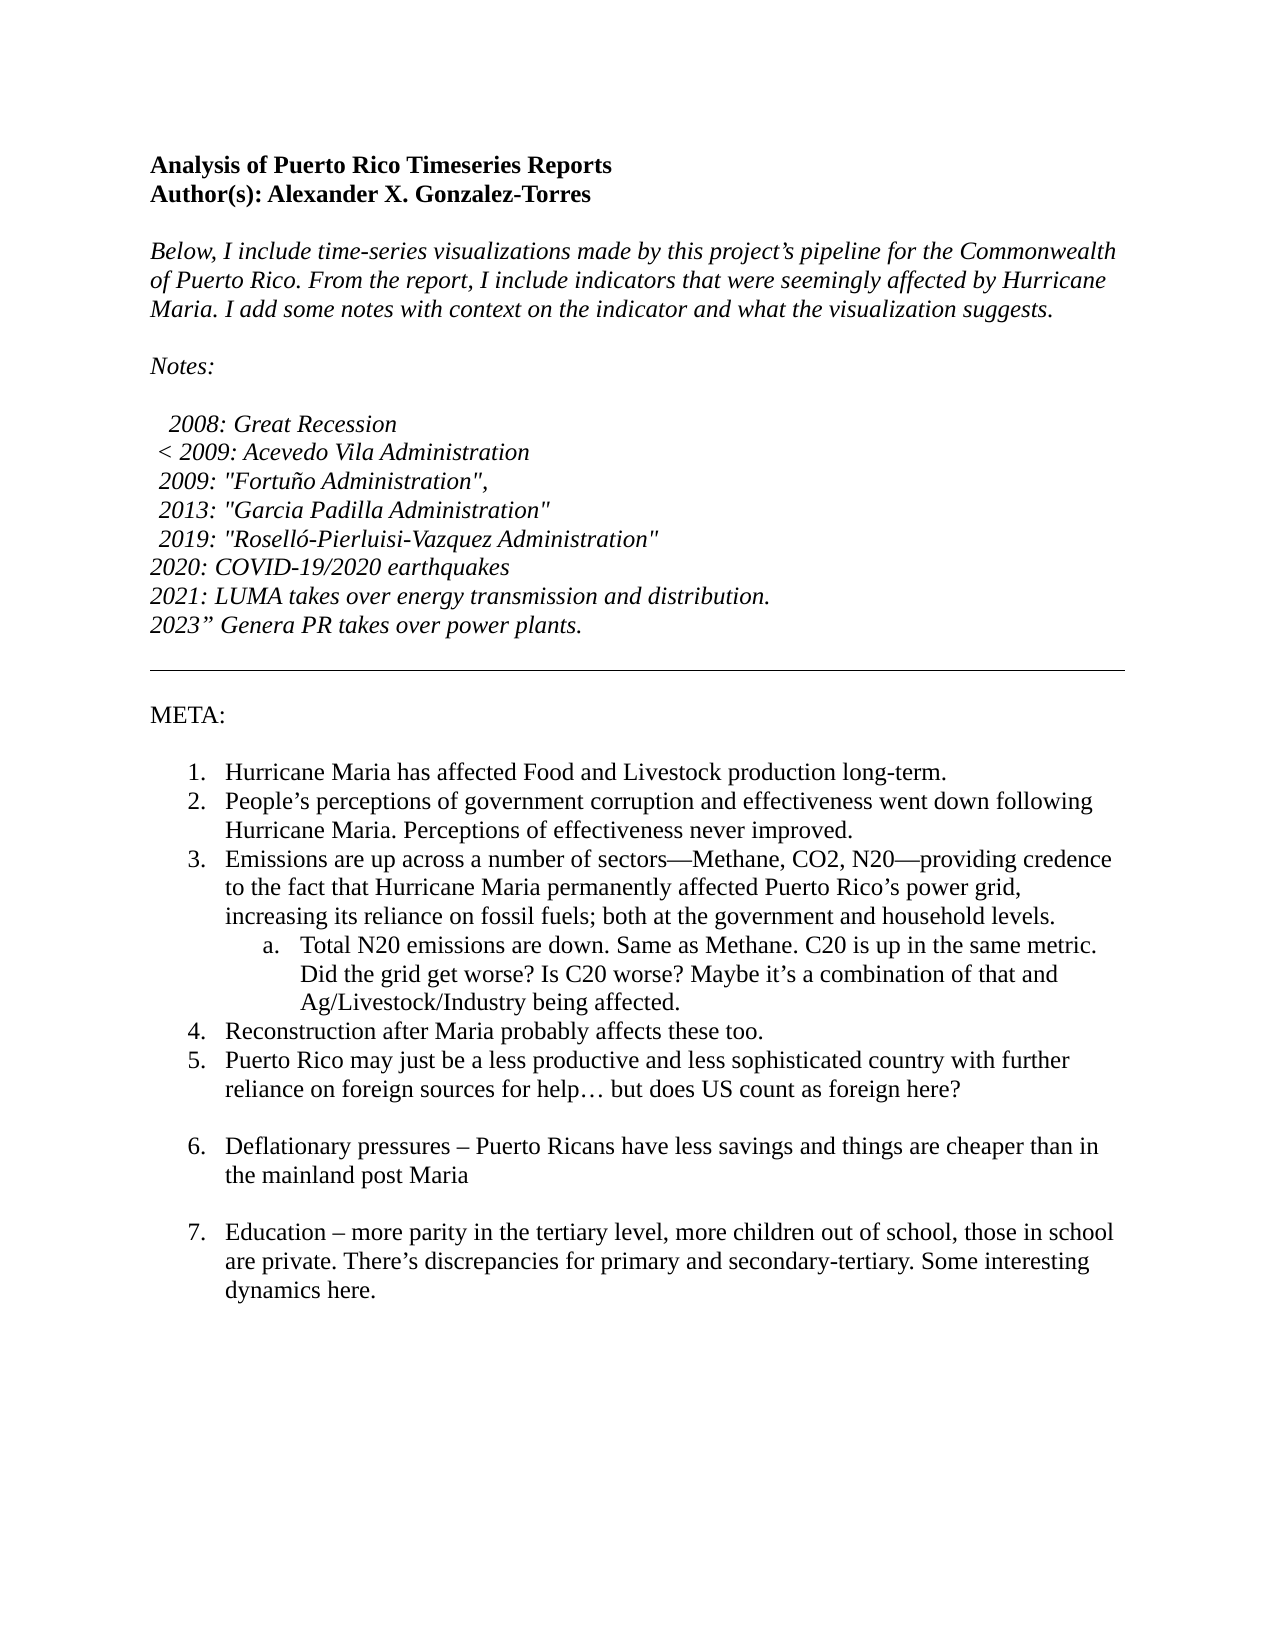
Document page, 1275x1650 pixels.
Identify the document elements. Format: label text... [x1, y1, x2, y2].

text 2013: "Garcia Padilla Administration" [150, 495, 1125, 524]
list Education – more parity in the tertiary level, more children out of school, those in school are private. There’s discrepancies for primary and secondary-tertiary. Some interesting dynamics here. [187, 1217, 1125, 1304]
text 2021: LUMA takes over energy transmission and distribution. [150, 581, 1125, 610]
text 2009: "Fortuño Administration", [150, 466, 1125, 495]
text 2019: "Roselló-Pierluisi-Vazquez Administration" [150, 524, 1125, 552]
text < 2009: Acevedo Vila Administration [150, 437, 1125, 466]
text Below, I include time-series visualizations made by this project’s pipeline for the Commonwealth of Puerto Rico. From the report, I include indicators that were seemingly affected by Hurricane Maria. I add some notes with context on the indicator and what the visualization suggests. [150, 236, 1125, 322]
list Deflationary pressures – Puerto Ricans have less savings and things are cheaper than in the mainland post Maria [187, 1131, 1125, 1189]
text Author(s): Alexander X. Gonzalez-Torres [150, 179, 1125, 207]
list Hurricane Maria has affected Food and Livestock production long-term. [187, 757, 1125, 786]
list Reconstruction after Maria probably affects these too. [187, 1016, 1125, 1045]
text 2008: Great Recession [150, 409, 1125, 437]
text Notes: [150, 351, 1125, 380]
text Analysis of Puerto Rico Timeseries Reports [150, 150, 1125, 179]
text 2023” Genera PR takes over power plants. [150, 610, 1125, 639]
text 2020: COVID-19/2020 earthquakes [150, 552, 1125, 581]
text META: [150, 700, 1125, 729]
list Total N20 emissions are down. Same as Methane. C20 is up in the same metric. Did the grid get worse? Is C20 worse? Maybe it’s a combination of that and Ag/Livestock/Industry being affected. [262, 930, 1125, 1016]
list People’s perceptions of government corruption and effectiveness went down following Hurricane Maria. Perceptions of effectiveness never improved. [187, 786, 1125, 844]
list Puerto Rico may just be a less productive and less sophisticated country with further reliance on foreign sources for help… but does US count as foreign here? [187, 1045, 1125, 1102]
list Emissions are up across a number of sectors—Methane, CO2, N20—providing credence to the fact that Hurricane Maria permanently affected Puerto Rico’s power grid, increasing its reliance on fossil fuels; both at the government and household levels. [187, 844, 1125, 930]
